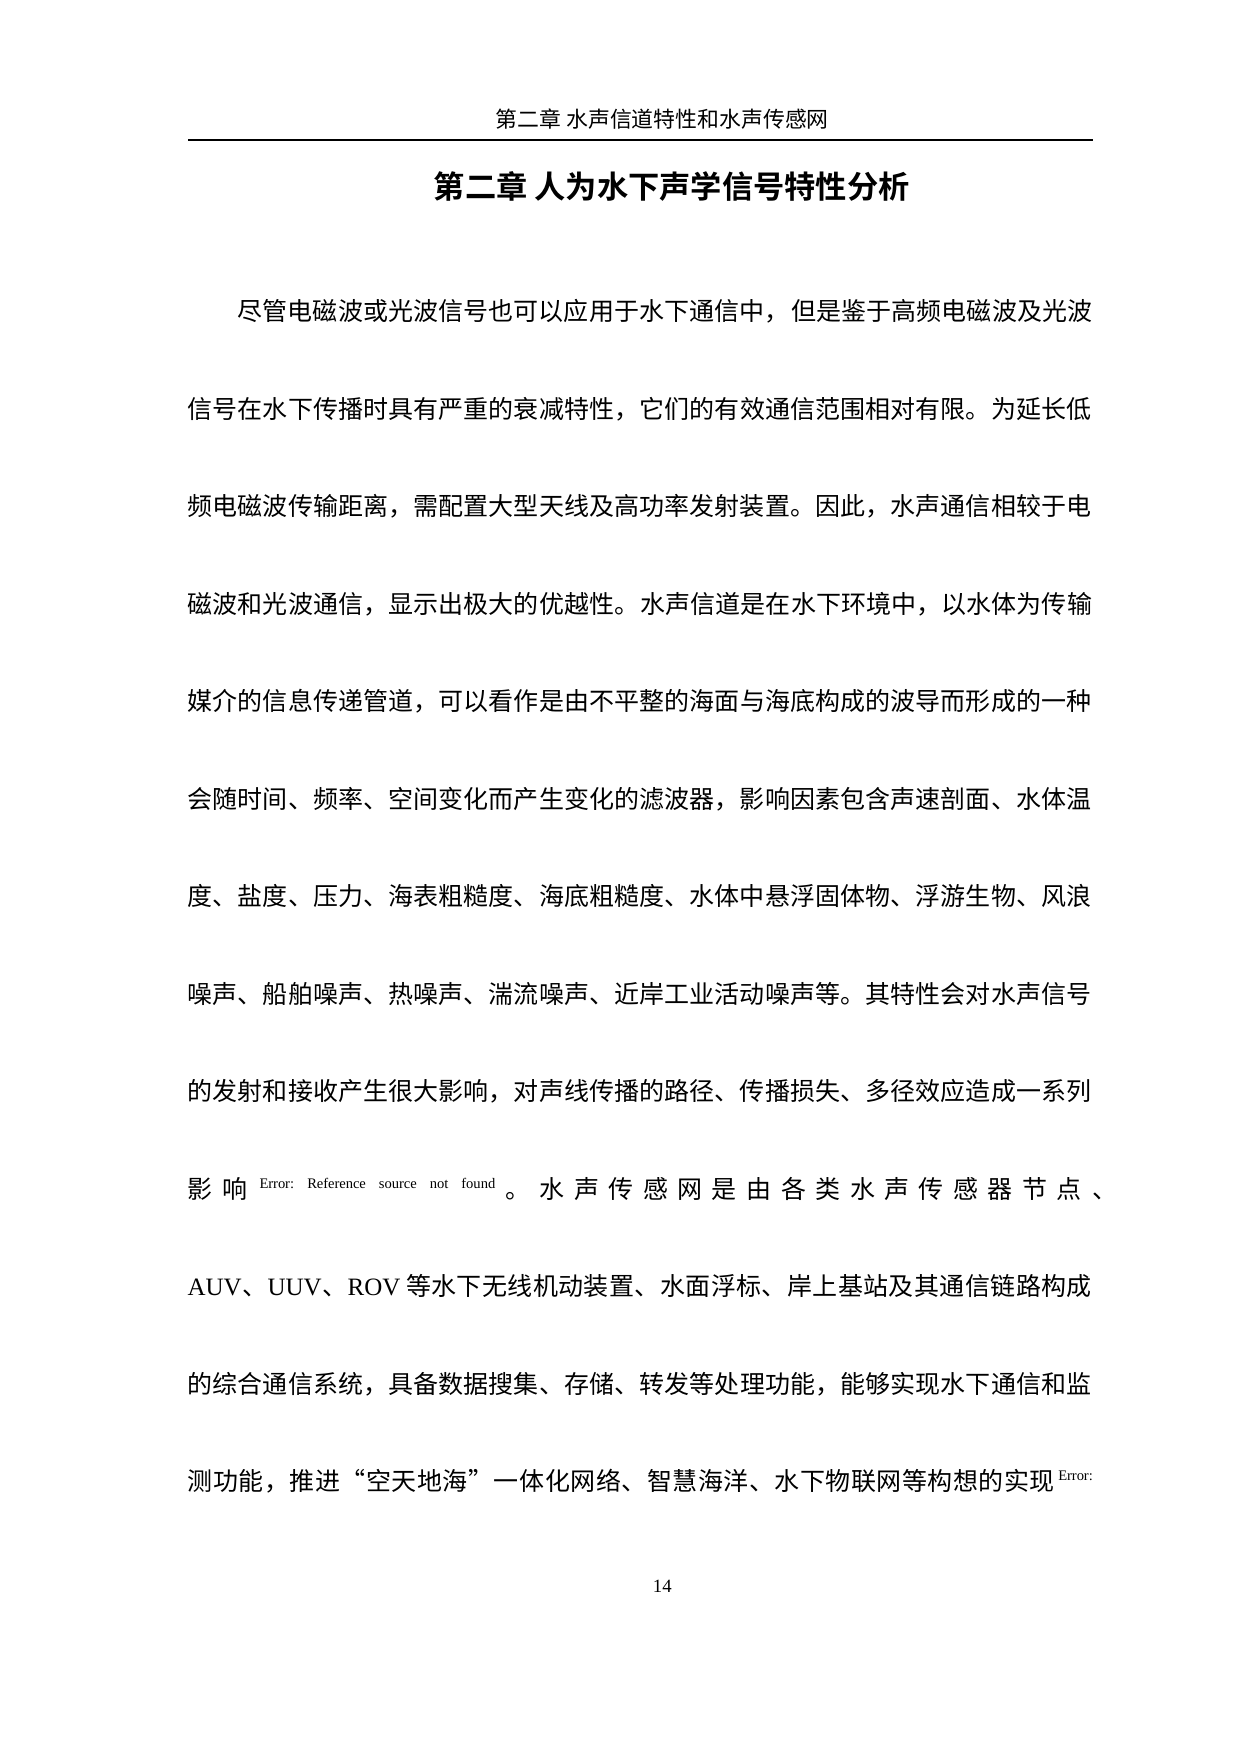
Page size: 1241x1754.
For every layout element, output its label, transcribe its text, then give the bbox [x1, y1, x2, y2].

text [187, 277, 1093, 1512]
text 第二章 人为水下声学信号特性分析 [187, 153, 1093, 218]
